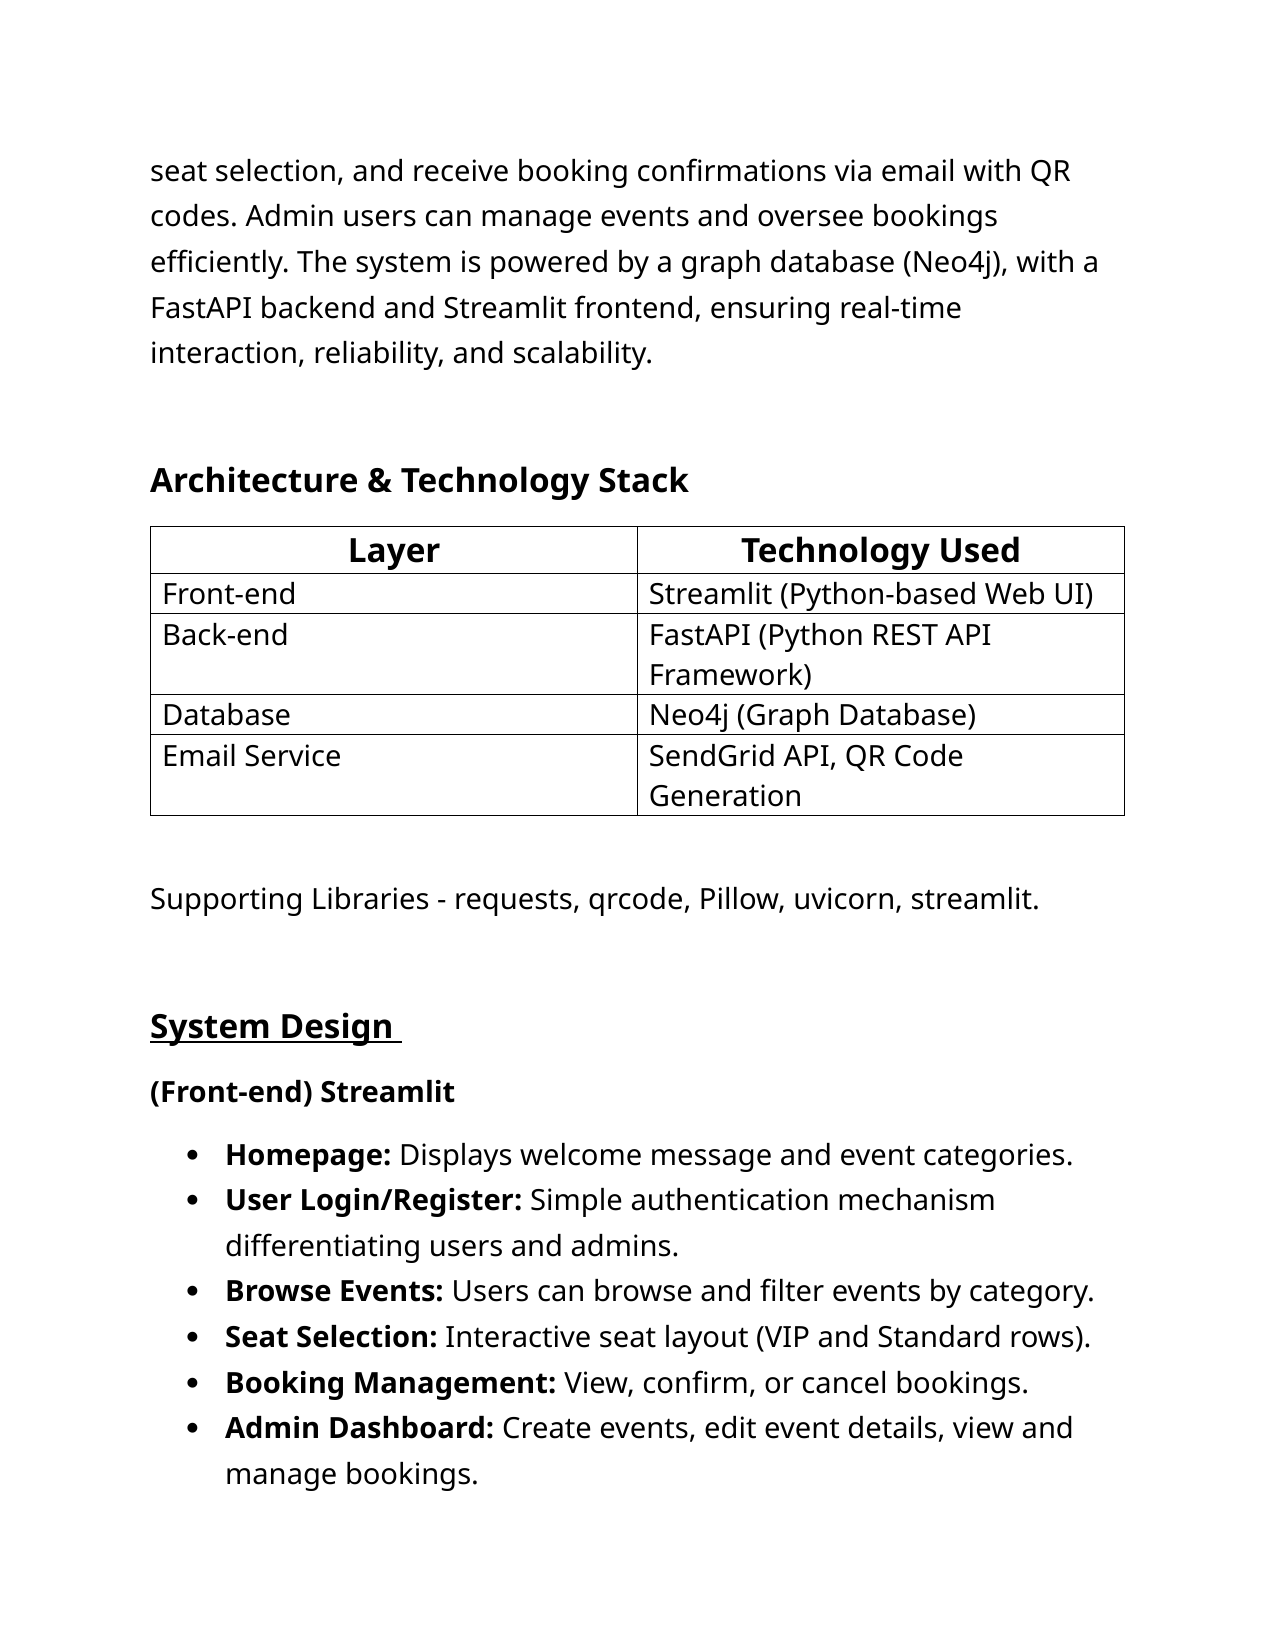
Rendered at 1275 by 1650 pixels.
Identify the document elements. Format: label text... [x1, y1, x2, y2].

table_cell Front-end [151, 574, 637, 613]
list User Login/Register: Simple authentication mechanism differentiating users and admins. [187, 1179, 1125, 1265]
table_cell Back-end [151, 614, 637, 693]
table_cell SendGrid API, QR Code Generation [638, 735, 1124, 815]
table_cell Database [151, 695, 637, 734]
text System Design [150, 1003, 1125, 1048]
table_header Layer [151, 527, 637, 572]
text (Front-end) Streamlit [150, 1071, 1125, 1111]
table_cell Neo4j (Graph Database) [638, 695, 1124, 734]
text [150, 150, 1125, 372]
list Browse Events: Users can browse and filter events by category. [187, 1271, 1125, 1310]
list Booking Management: View, confirm, or cancel bookings. [187, 1362, 1125, 1402]
list Homepage: Displays welcome message and event categories. [187, 1134, 1125, 1173]
list Seat Selection: Interactive seat layout (VIP and Standard rows). [187, 1316, 1125, 1356]
table_cell Streamlit (Python-based Web UI) [638, 574, 1124, 613]
table_header Technology Used [638, 527, 1124, 572]
text Architecture & Technology Stack [150, 457, 1125, 502]
table_cell Email Service [151, 735, 637, 815]
table_cell FastAPI (Python REST API Framework) [638, 614, 1124, 693]
list Admin Dashboard: Create events, edit event details, view and manage bookings. [187, 1407, 1125, 1493]
text Supporting Libraries - requests, qrcode, Pillow, uvicorn, streamlit. [150, 878, 1125, 918]
